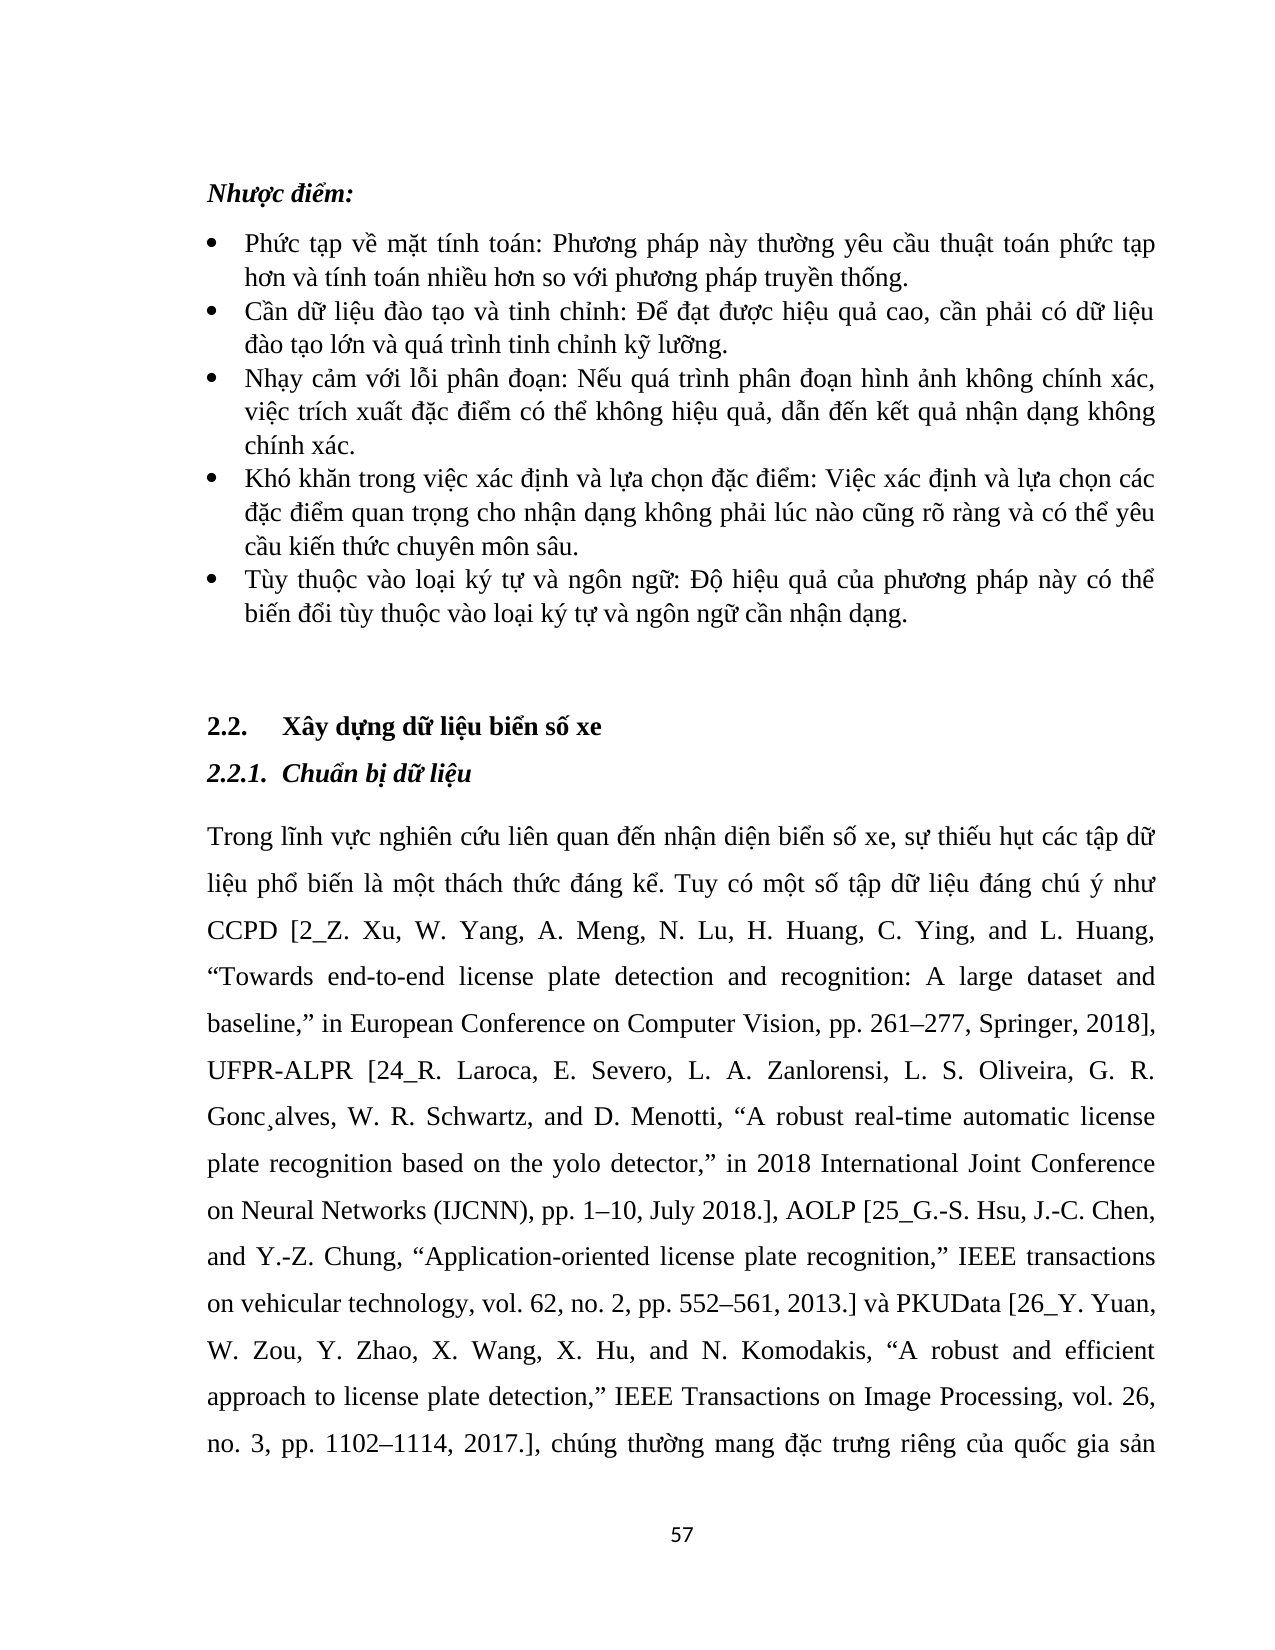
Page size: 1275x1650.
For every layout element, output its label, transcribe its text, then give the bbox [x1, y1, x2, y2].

list Chuẩn bị dữ liệu [207, 757, 1157, 788]
list Nhạy cảm với lỗi phân đoạn: Nếu quá trình phân đoạn hình ảnh không chính xác, việc trích xuất đặc điểm có thể không hiệu quả, dẫn đến kết quả nhận dạng không chính xác. [207, 362, 1157, 460]
list Khó khăn trong việc xác định và lựa chọn đặc điểm: Việc xác định và lựa chọn các đặc điểm quan trọng cho nhận dạng không phải lúc nào cũng rõ ràng và có thể yêu cầu kiến thức chuyên môn sâu. [207, 462, 1157, 561]
list Phức tạp về mặt tính toán: Phương pháp này thường yêu cầu thuật toán phức tạp hơn và tính toán nhiều hơn so với phương pháp truyền thống. [207, 227, 1157, 292]
text Nhược điểm: [207, 177, 1157, 208]
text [207, 820, 1157, 1458]
list Xây dựng dữ liệu biển số xe [207, 710, 1157, 742]
list Cần dữ liệu đào tạo và tinh chỉnh: Để đạt được hiệu quả cao, cần phải có dữ liệu đào tạo lớn và quá trình tinh chỉnh kỹ lưỡng. [207, 294, 1157, 359]
list Tùy thuộc vào loại ký tự và ngôn ngữ: Độ hiệu quả của phương pháp này có thể biến đổi tùy thuộc vào loại ký tự và ngôn ngữ cần nhận dạng. [207, 563, 1157, 628]
